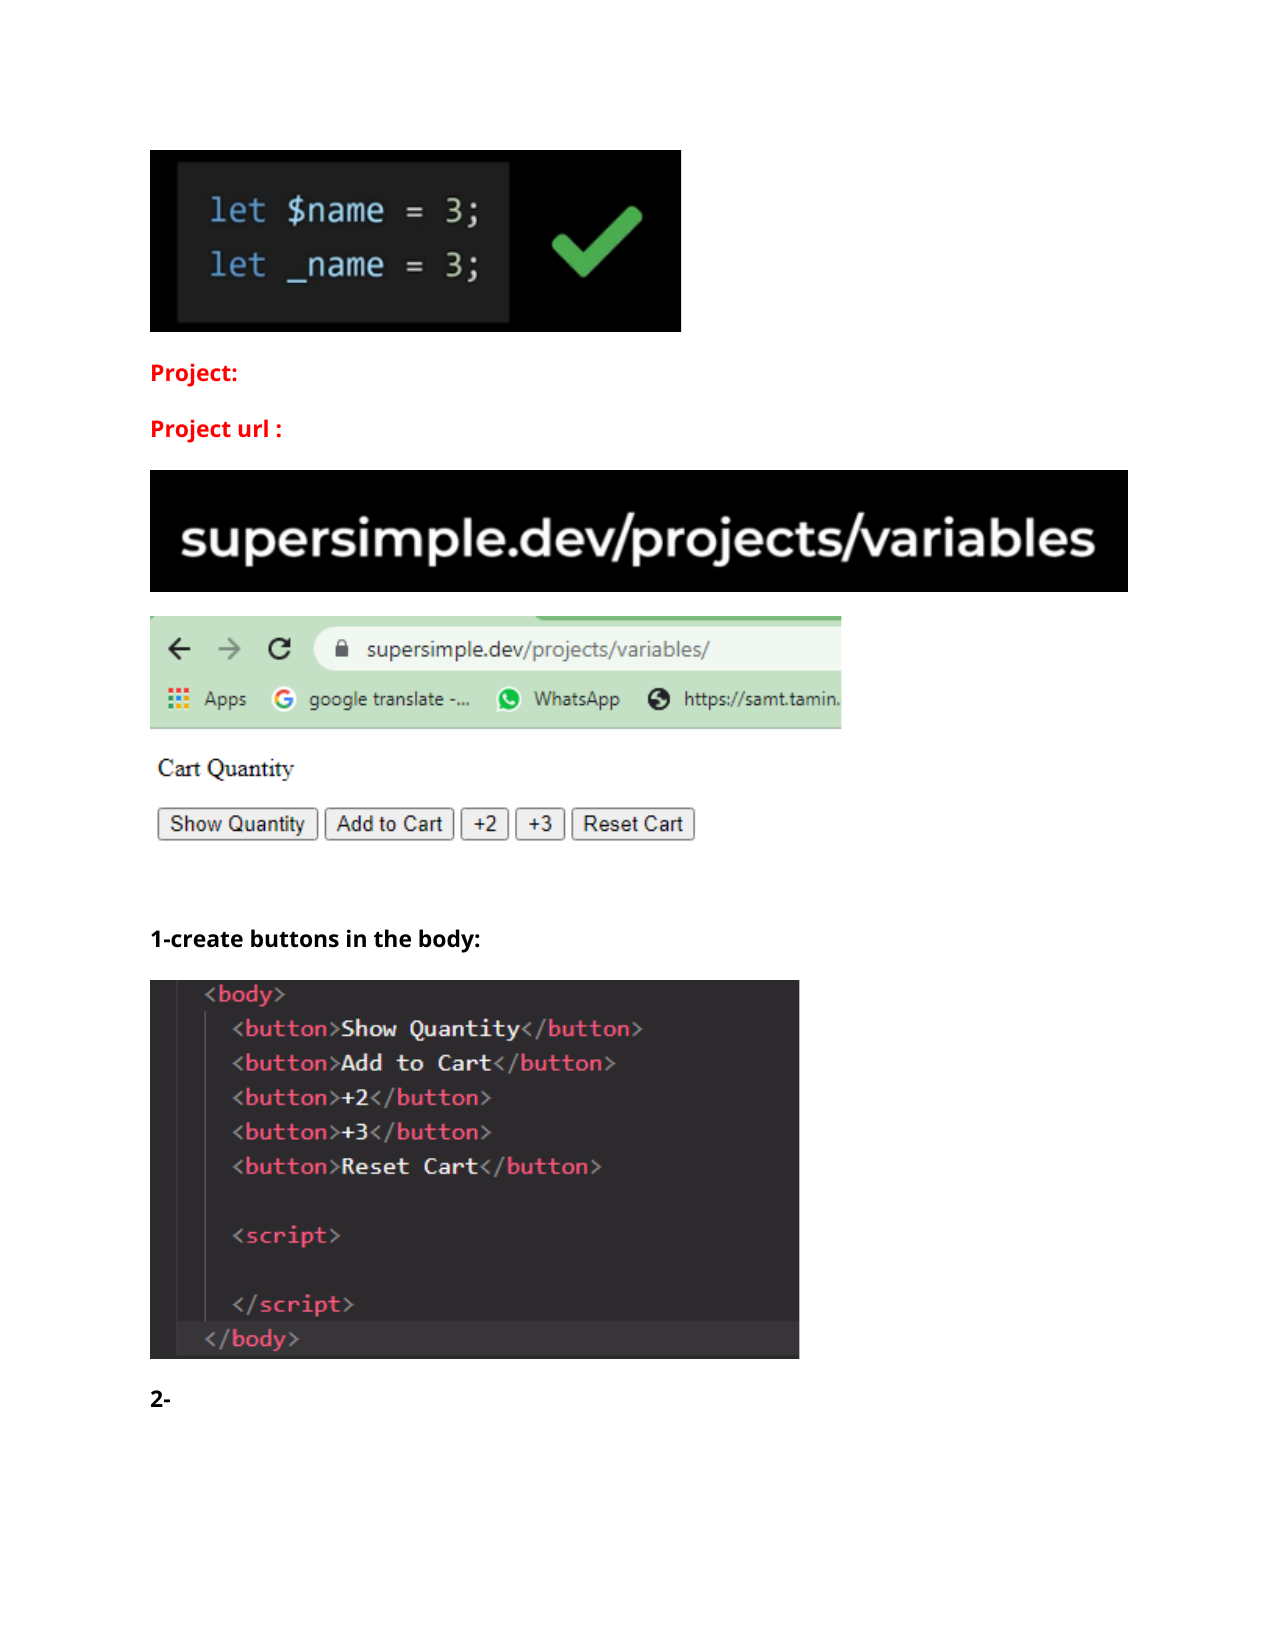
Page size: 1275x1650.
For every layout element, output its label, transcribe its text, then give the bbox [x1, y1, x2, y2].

picture [150, 980, 800, 1359]
text Project url : [150, 413, 1125, 444]
picture [150, 616, 842, 899]
picture [150, 470, 1128, 592]
picture [150, 150, 682, 332]
text 2- [150, 1383, 1125, 1414]
text 1-create buttons in the body: [150, 923, 1125, 955]
text Project: [150, 356, 1125, 388]
